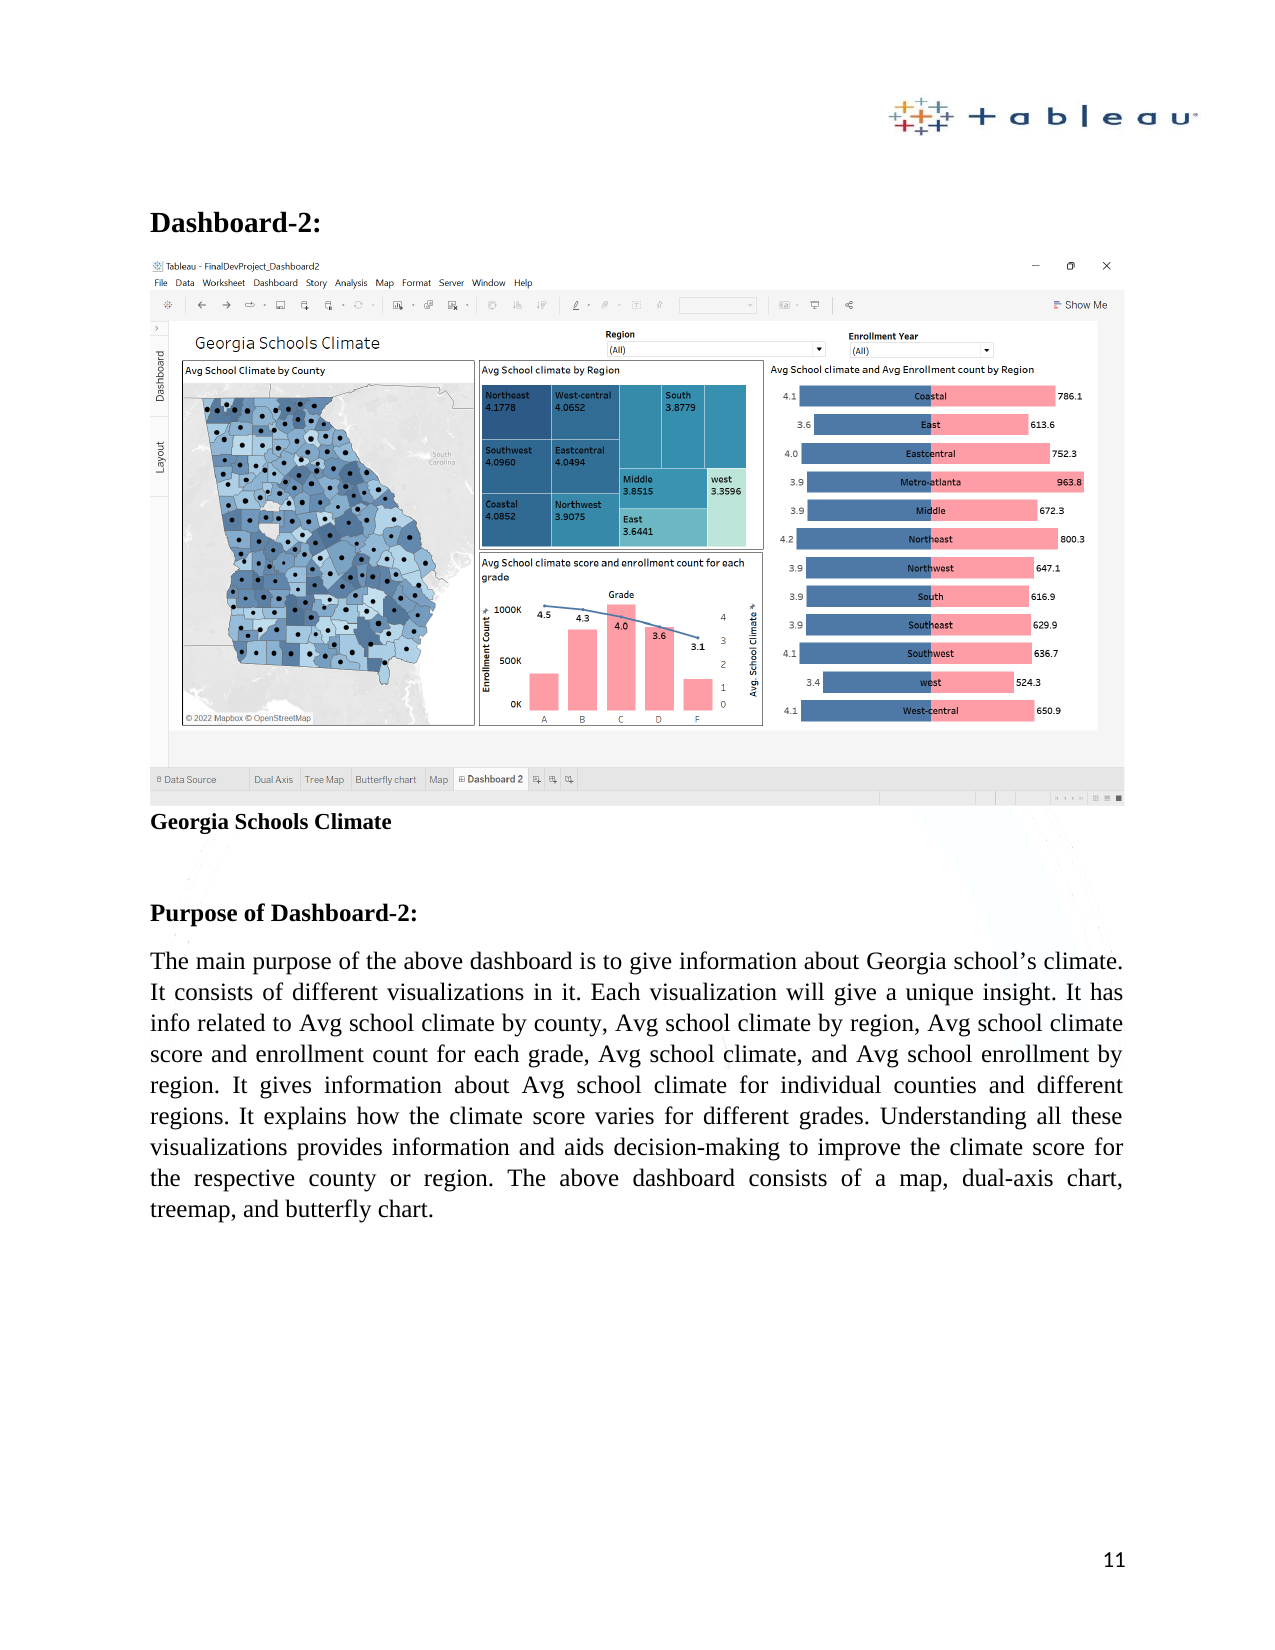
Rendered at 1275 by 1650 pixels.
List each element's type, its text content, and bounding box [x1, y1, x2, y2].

text The main purpose of the above dashboard is to give information about Georgia school’s climate. It consists of different visualizations in it. Each visualization will give a unique insight. It has info related to Avg school climate by county, Avg school climate by region, Avg school climate score and enrollment count for each grade, Avg school climate, and Avg school enrollment by region. It gives information about Avg school climate for individual counties and different regions. It explains how the climate score varies for different grades. Understanding all these visualizations provides information and aids decision-making to improve the climate score for the respective county or region. The above dashboard consists of a map, dual-axis chart, treemap, and butterfly chart. [150, 946, 1124, 1223]
text Purpose of Dashboard-2: [150, 898, 1124, 927]
text Dashboard-2: [150, 205, 1124, 238]
picture [882, 51, 1204, 180]
text Georgia Schools Climate [150, 806, 1124, 834]
picture [150, 257, 1125, 1069]
